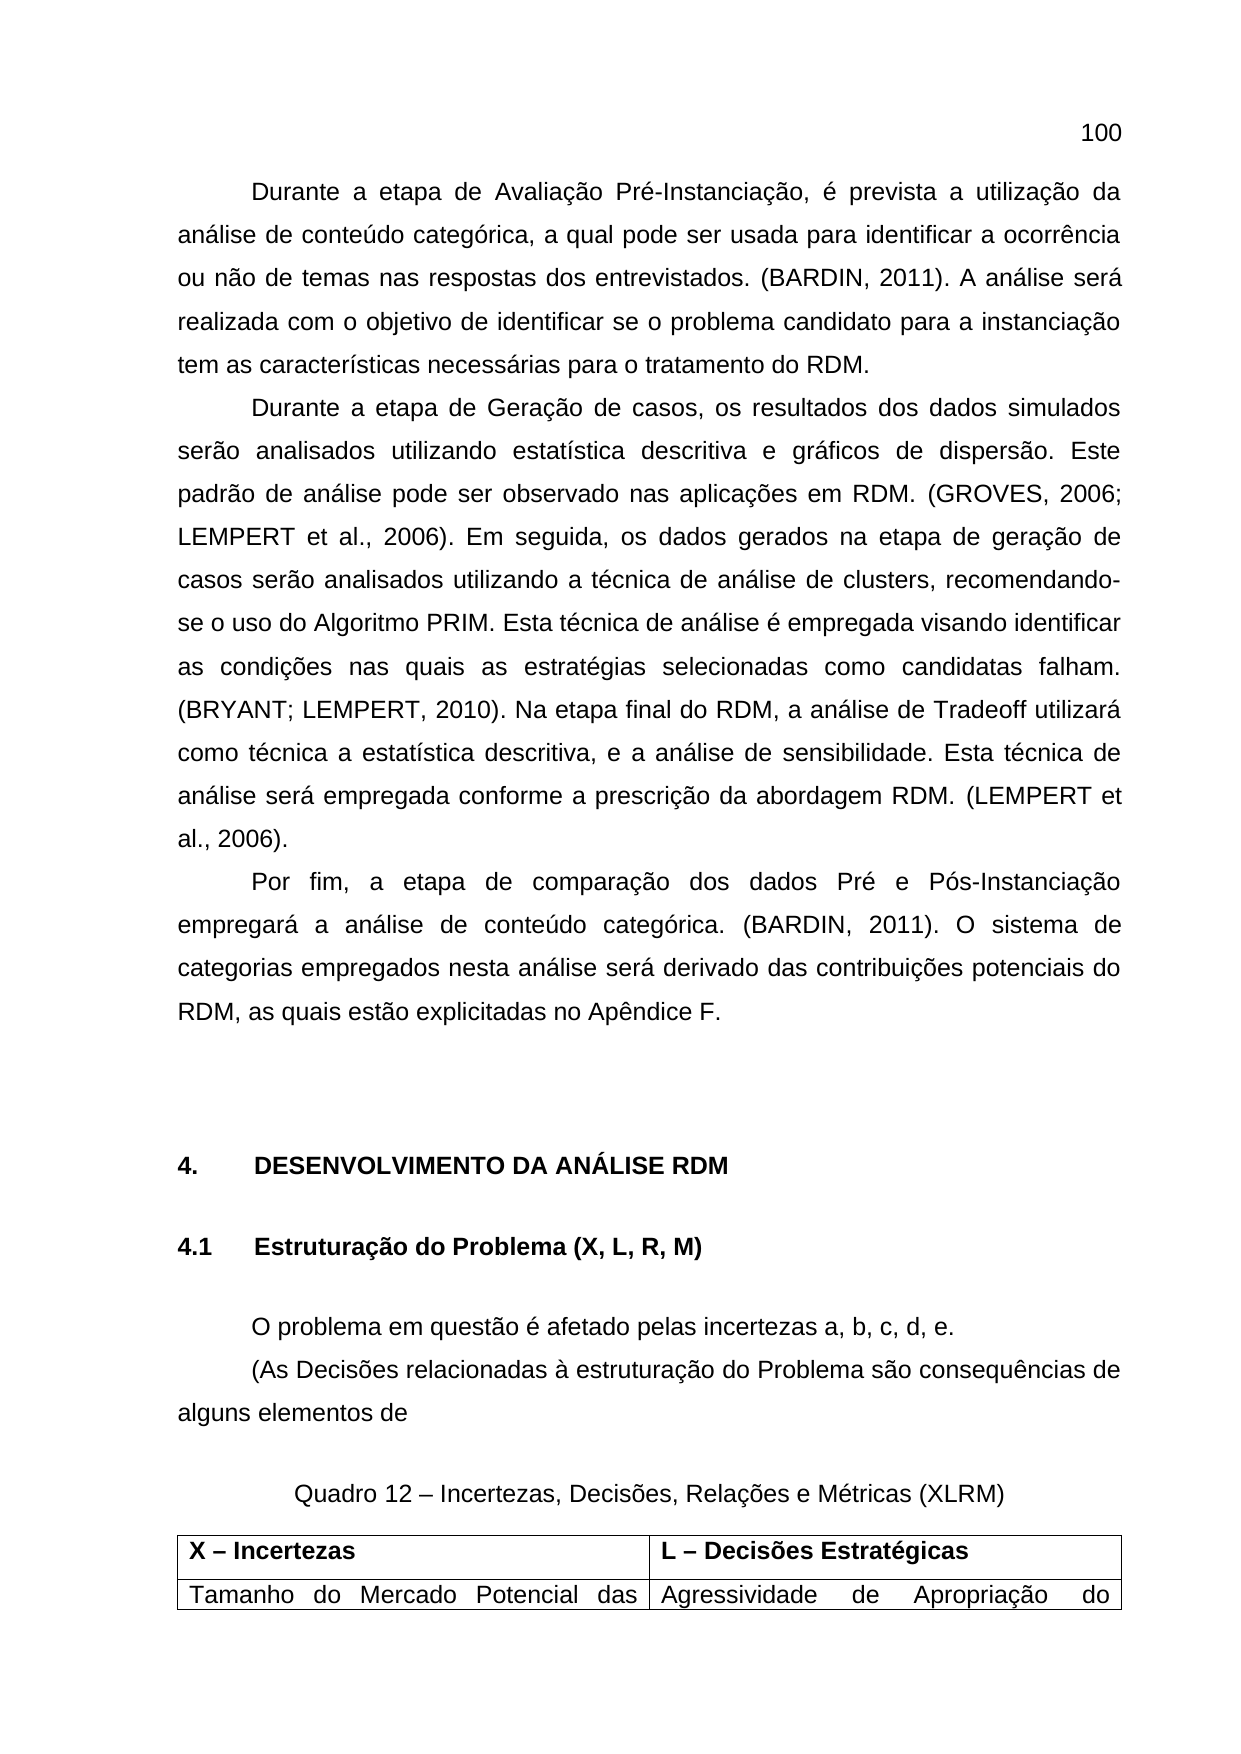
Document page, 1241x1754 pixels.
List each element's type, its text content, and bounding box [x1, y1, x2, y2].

table_header X – Incertezas [178, 1536, 649, 1579]
subtitle DESENVOLVIMENTO DA ANÁLISE RDM [177, 1151, 1122, 1180]
text Por fim, a etapa de comparação dos dados Pré e Pós-Instanciação empregará a análise de conteúdo categórica. (BARDIN, 2011). O sistema de categorias empregados nesta análise será derivado das contribuições potenciais do RDM, as quais estão explicitadas no Apêndice F. [177, 867, 1122, 1025]
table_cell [178, 1580, 649, 1608]
text O problema em questão é afetado pelas incertezas a, b, c, d, e. [177, 1312, 1122, 1341]
subtitle Estruturação do Problema (X, L, R, M) [177, 1232, 1122, 1260]
table_header L – Decisões Estratégicas [650, 1536, 1121, 1579]
text Durante a etapa de Geração de casos, os resultados dos dados simulados serão analisados utilizando estatística descritiva e gráficos de dispersão. Este padrão de análise pode ser observado nas aplicações em RDM. (GROVES, 2006; LEMPERT et al., 2006). Em seguida, os dados gerados na etapa de geração de casos serão analisados utilizando a técnica de análise de clusters, recomendando-se o uso do Algoritmo PRIM. Esta técnica de análise é empregada visando identificar as condições nas quais as estratégias selecionadas como candidatas falham. (BRYANT; LEMPERT, 2010). Na etapa final do RDM, a análise de Tradeoff utilizará como técnica a estatística descritiva, e a análise de sensibilidade. Esta técnica de análise será empregada conforme a prescrição da abordagem RDM. (LEMPERT et al., 2006). [177, 393, 1122, 853]
text Durante a etapa de Avaliação Pré-Instanciação, é prevista a utilização da análise de conteúdo categórica, a qual pode ser usada para identificar a ocorrência ou não de temas nas respostas dos entrevistados. (BARDIN, 2011). A análise será realizada com o objetivo de identificar se o problema candidato para a instanciação tem as características necessárias para o tratamento do RDM. [177, 177, 1122, 378]
text (As Decisões relacionadas à estruturação do Problema são consequências de alguns elementos de [177, 1355, 1122, 1427]
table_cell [650, 1580, 1121, 1608]
